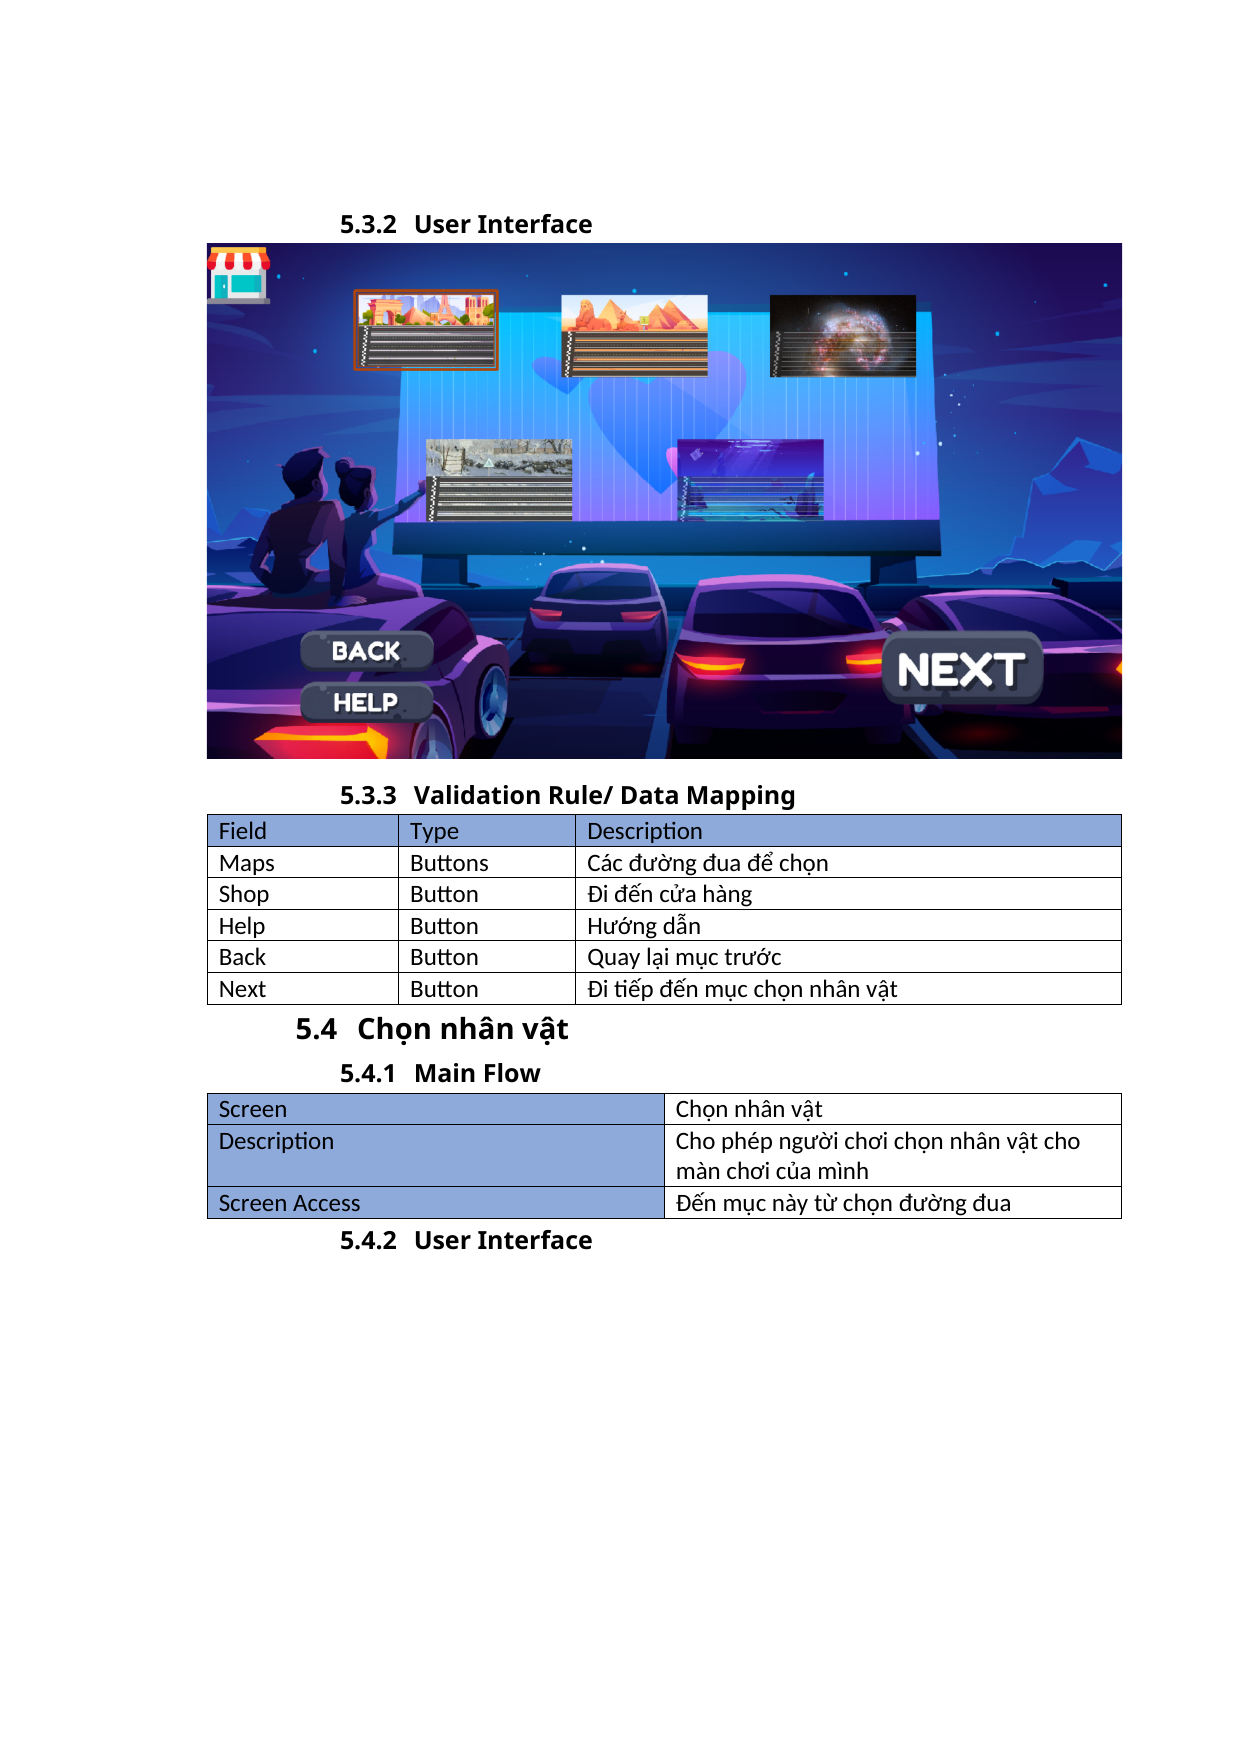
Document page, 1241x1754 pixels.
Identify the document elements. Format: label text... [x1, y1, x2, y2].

picture [206, 243, 1123, 759]
table_cell Đến mục này từ chọn đường đua [665, 1187, 1121, 1218]
table_cell Button [399, 910, 575, 940]
subtitle Chọn nhân vật [295, 1009, 1122, 1048]
table_cell Các đường đua để chọn [576, 847, 1121, 877]
subtitle Validation Rule/ Data Mapping [340, 777, 1122, 811]
table_cell Help [208, 910, 398, 940]
subtitle User Interface [340, 1223, 1122, 1257]
table_cell Back [208, 941, 398, 972]
table_header Screen [208, 1094, 664, 1124]
table_cell Description [208, 1125, 664, 1186]
table_header Chọn nhân vật [665, 1094, 1121, 1124]
table_cell Đi đến cửa hàng [576, 878, 1121, 909]
table_cell Next [208, 973, 398, 1003]
table_header Field [208, 815, 398, 846]
table_header Description [576, 815, 1121, 846]
table_header Type [399, 815, 575, 846]
table_cell Button [399, 878, 575, 909]
table_cell Shop [208, 878, 398, 909]
table_cell Maps [208, 847, 398, 877]
table_cell Buttons [399, 847, 575, 877]
table_cell Button [399, 973, 575, 1003]
table_cell Đi tiếp đến mục chọn nhân vật [576, 973, 1121, 1003]
subtitle Main Flow [340, 1056, 1122, 1090]
table_cell Button [399, 941, 575, 972]
subtitle User Interface [340, 207, 1122, 241]
table_cell Screen Access [208, 1187, 664, 1218]
table_cell Cho phép người chơi chọn nhân vật cho màn chơi của mình [665, 1125, 1121, 1186]
table_cell Hướng dẫn [576, 910, 1121, 940]
table_cell Quay lại mục trước [576, 941, 1121, 972]
